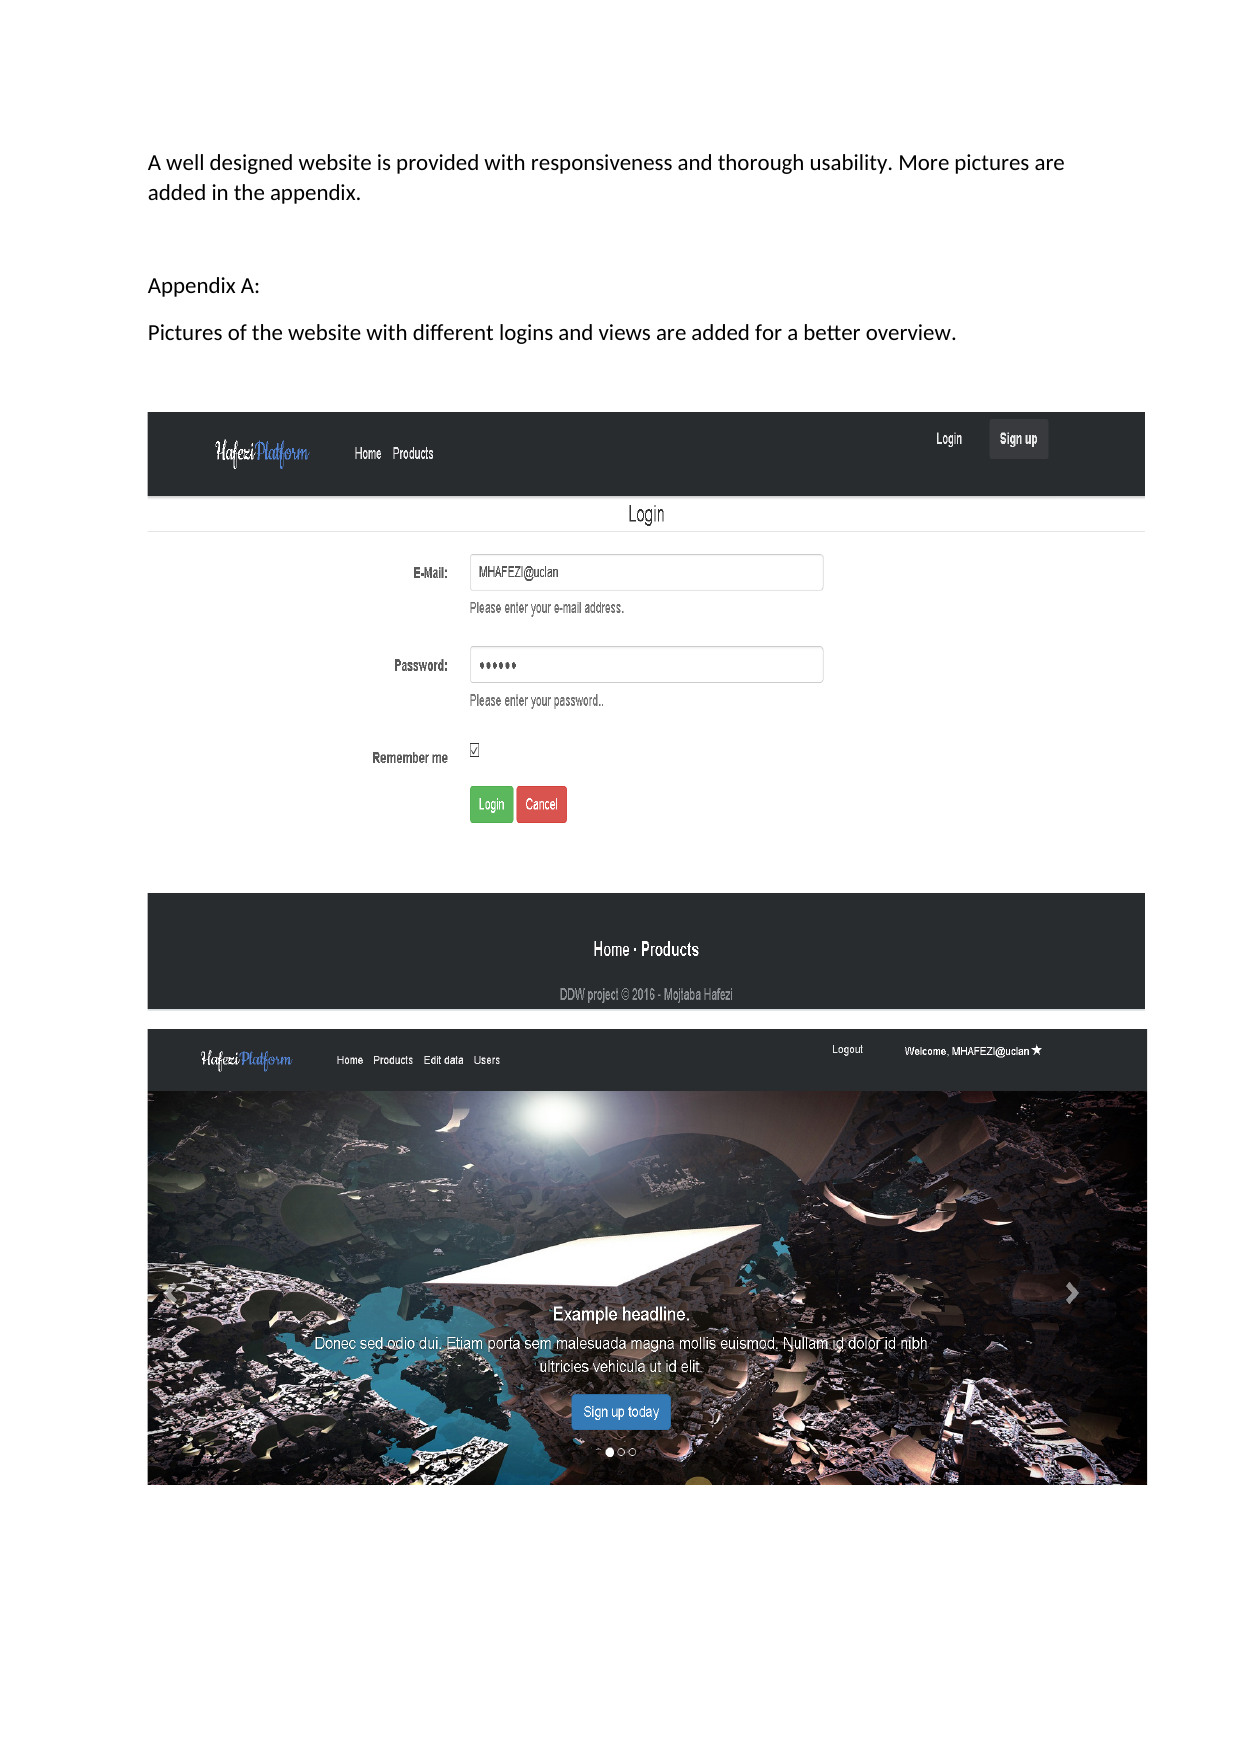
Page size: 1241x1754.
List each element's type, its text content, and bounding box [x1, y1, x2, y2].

text A well designed website is provided with responsiveness and thorough usability. More pictures are added in the appendix. [148, 148, 1093, 206]
text Appendix A: [148, 272, 1093, 299]
picture [147, 1029, 1148, 1528]
text Pictures of the website with different logins and views are added for a better overview. [148, 318, 1093, 346]
picture [147, 412, 1145, 1011]
